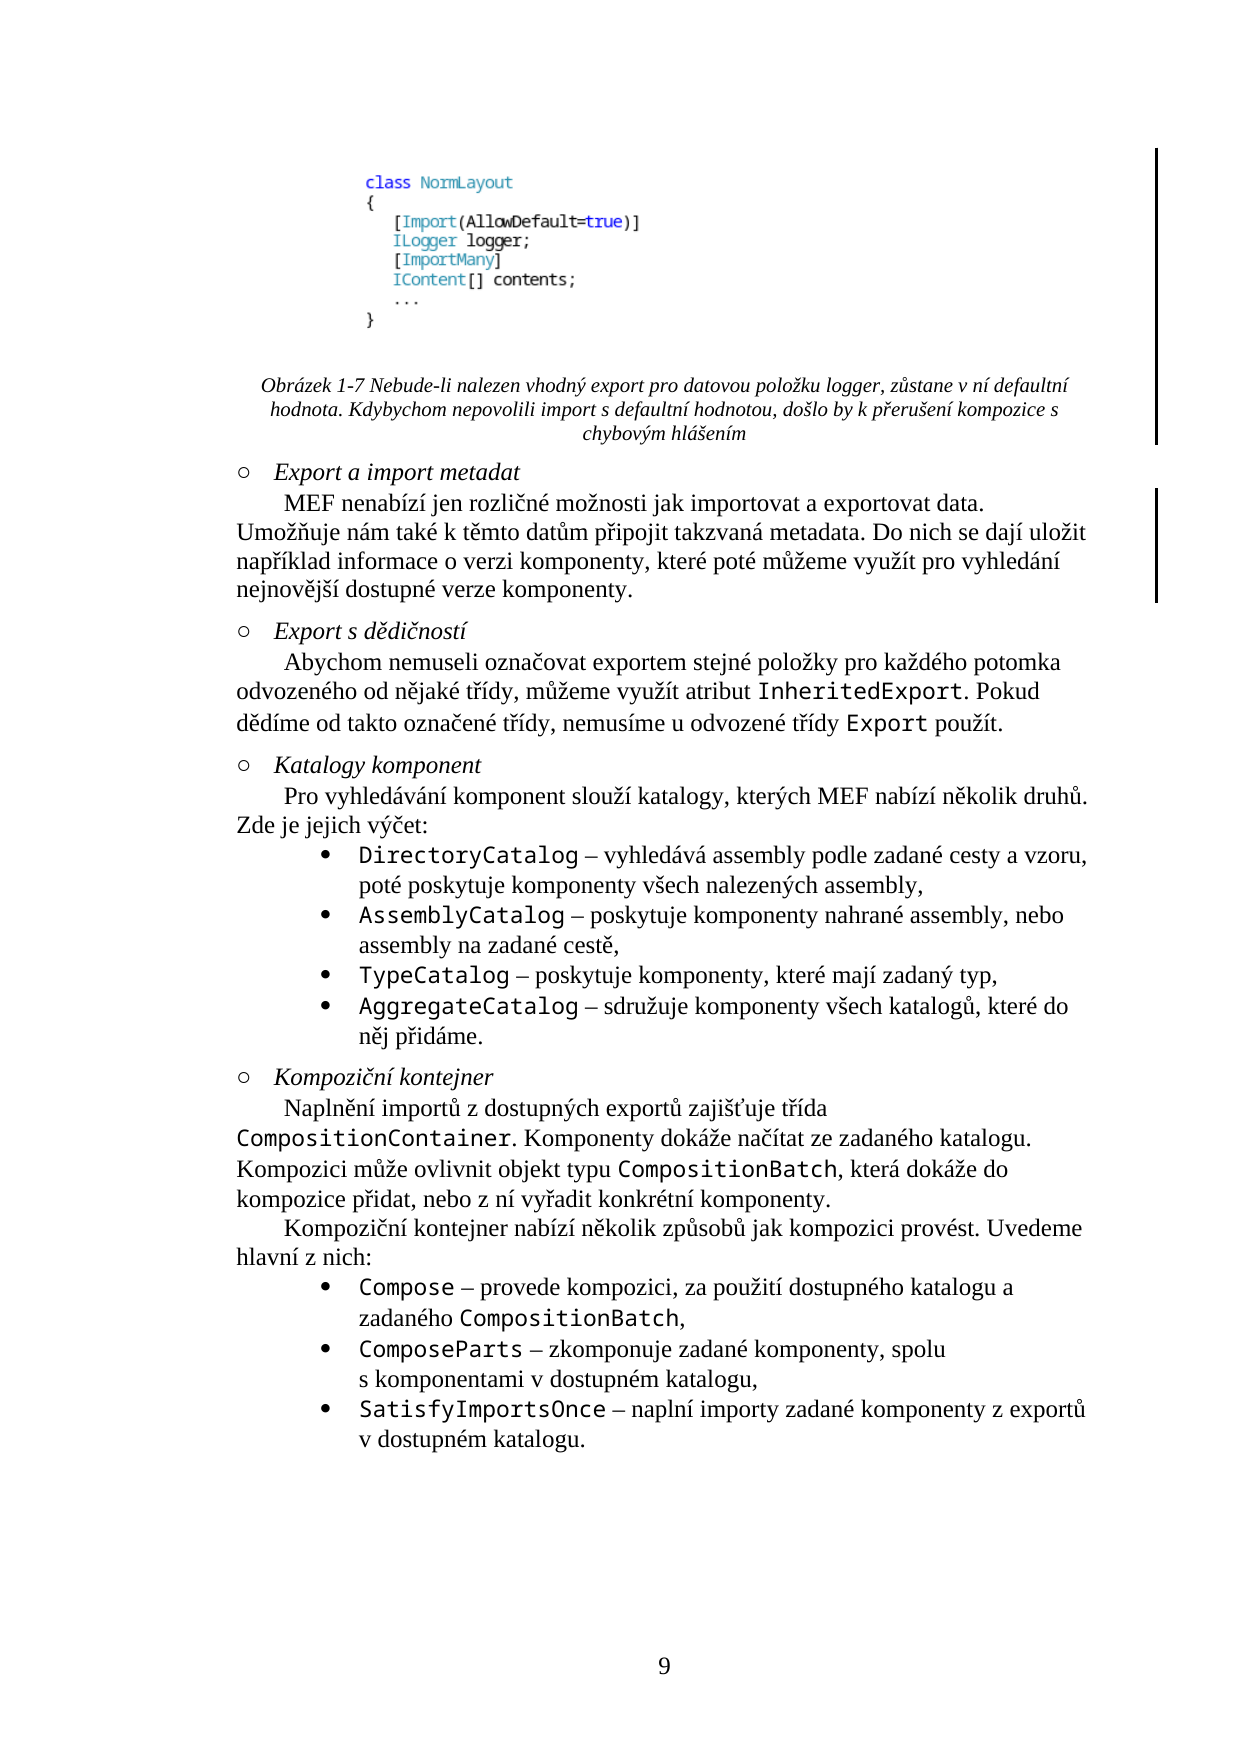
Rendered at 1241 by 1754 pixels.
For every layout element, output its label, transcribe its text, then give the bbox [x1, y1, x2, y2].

text MEF nenabízí jen rozličné možnosti jak importovat a exportovat data. Umožňuje nám také k těmto datům připojit takzvaná metadata. Do nich se dají uložit například informace o verzi komponenty, které poté můžeme využít pro vyhledání nejnovější dostupné verze komponenty. [236, 488, 1092, 603]
list AggregateCatalog – sdružuje komponenty všech katalogů, které do něj přidáme. [321, 990, 1092, 1050]
text Abychom nemuseli označovat exportem stejné položky pro každého potomka odvozeného od nějaké třídy, můžeme využít atribut InheritedExport. Pokud dědíme od takto označené třídy, nemusíme u odvozené třídy Export použít. [236, 647, 1092, 738]
text Pro vyhledávání komponent slouží katalogy, kterých MEF nabízí několik druhů. Zde je jejich výčet: [236, 781, 1092, 839]
list DirectoryCatalog – vyhledává assembly podle zadané cesty a vzoru, poté poskytuje komponenty všech nalezených assembly, [321, 839, 1092, 899]
text Kompoziční kontejner nabízí několik způsobů jak kompozici provést. Uvedeme hlavní z nich: [236, 1213, 1092, 1271]
list Kompoziční kontejner [236, 1062, 1092, 1093]
list ComposeParts – zkomponuje zadané komponenty, spolu s komponentami v dostupném katalogu, [321, 1333, 1092, 1393]
list Export a import metadat [236, 457, 1092, 488]
text Naplnění importů z dostupných exportů zajišťuje třída CompositionContainer. Komponenty dokáže načítat ze zadaného katalogu. Kompozici může ovlivnit objekt typu CompositionBatch, která dokáže do kompozice přidat, nebo z ní vyřadit konkrétní komponenty. [236, 1093, 1092, 1213]
list Export s dědičností [236, 616, 1092, 647]
list AssemblyCatalog – poskytuje komponenty nahrané assembly, nebo assembly na zadané cestě, [321, 899, 1092, 959]
list TypeCatalog – poskytuje komponenty, které mají zadaný typ, [321, 959, 1092, 990]
list SatisfyImportsOnce – naplní importy zadané komponenty z exportů v dostupném katalogu. [321, 1393, 1092, 1453]
list Compose – provede kompozici, za použití dostupného katalogu a zadaného CompositionBatch, [321, 1271, 1092, 1333]
list Katalogy komponent [236, 750, 1092, 781]
